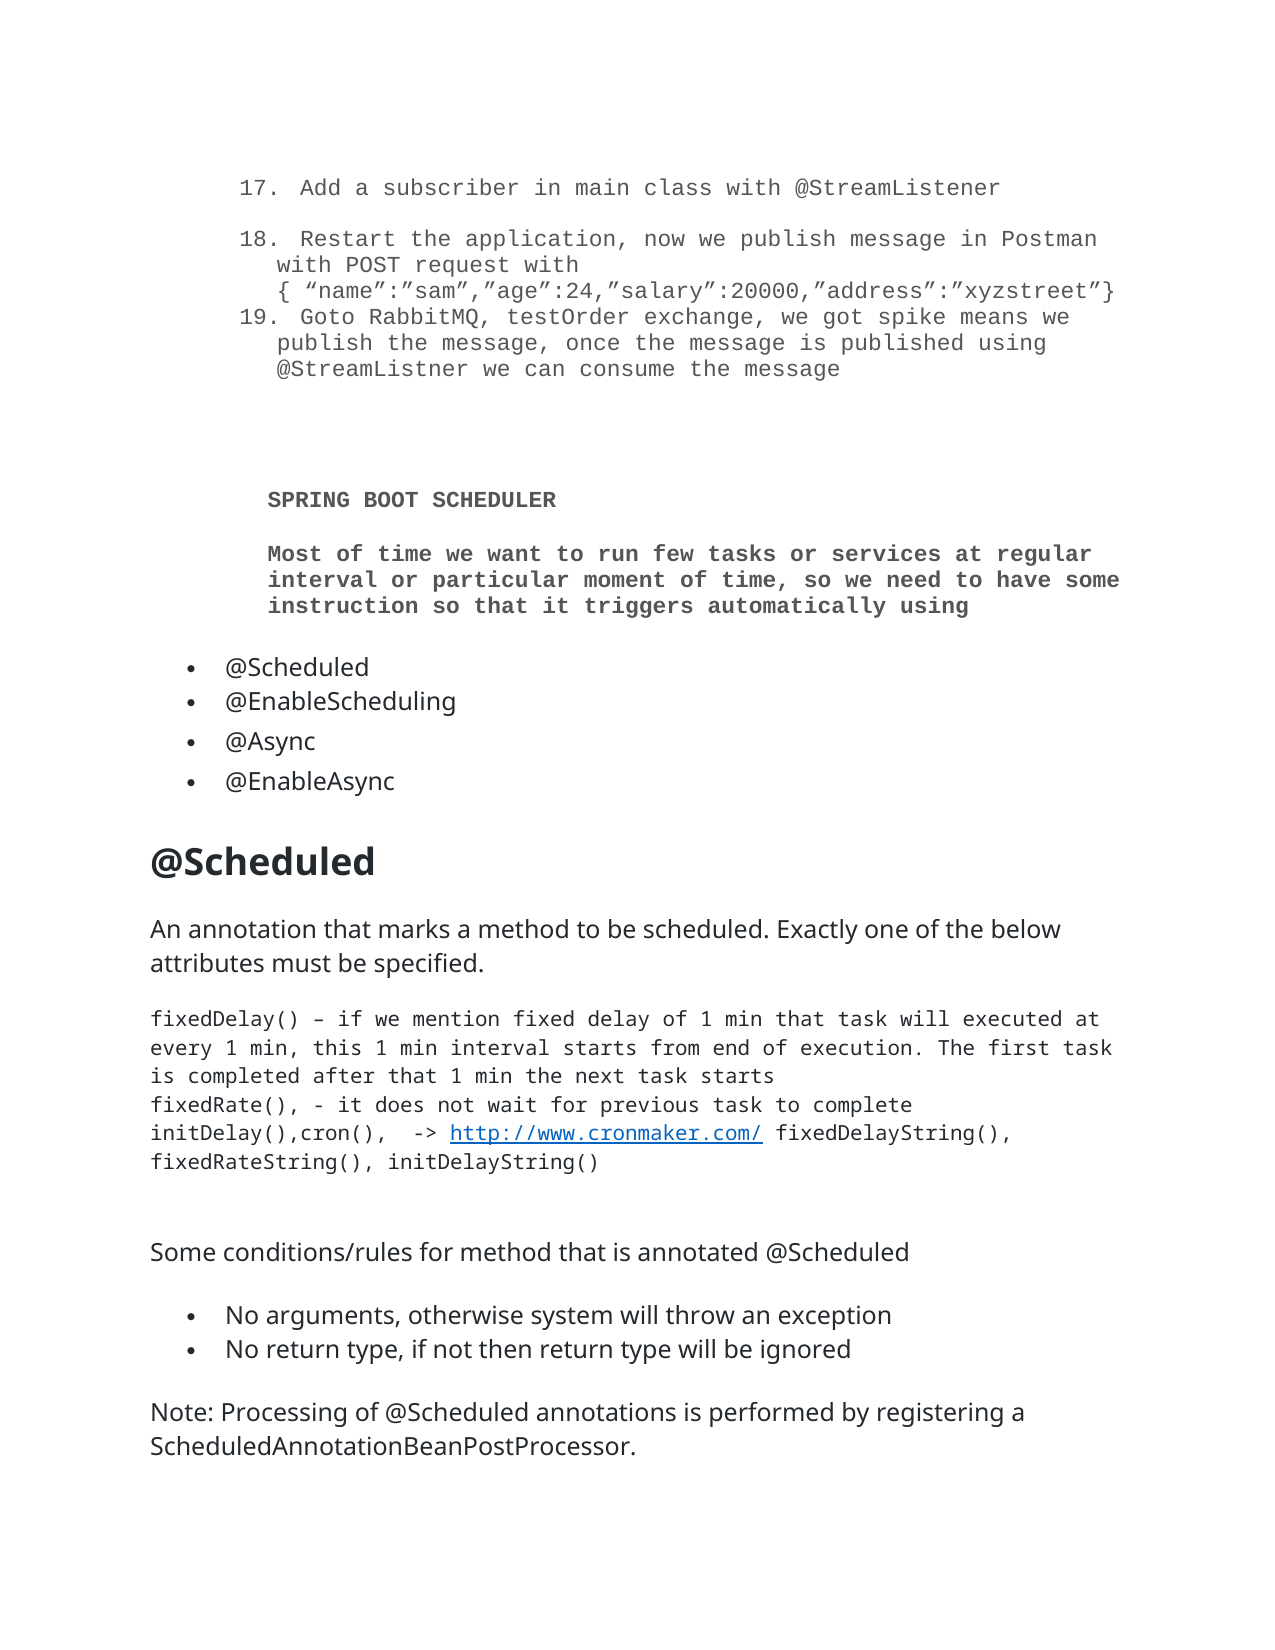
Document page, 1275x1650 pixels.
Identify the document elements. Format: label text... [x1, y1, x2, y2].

list Add a subscriber in main class with @StreamListener [239, 176, 1125, 202]
text initDelay(),cron(), -> http://www.cronmaker.com/ fixedDelayString(), fixedRateString(), initDelayString() [150, 1118, 1125, 1175]
list { “name”:”sam”,”age”:24,”salary”:20000,”address”:”xyzstreet”} [277, 280, 1125, 306]
text Some conditions/rules for method that is annotated @Scheduled [150, 1234, 1125, 1268]
text SPRING BOOT SCHEDULER [267, 489, 1125, 515]
text @Scheduled [150, 835, 1125, 886]
text fixedRate(), - it does not wait for previous task to complete [150, 1090, 1125, 1118]
list @Scheduled [187, 649, 1125, 683]
list Restart the application, now we publish message in Postman with POST request with [239, 228, 1125, 280]
list @Async [187, 723, 1125, 758]
text An annotation that marks a method to be scheduled. Exactly one of the below attributes must be specified. [150, 911, 1125, 979]
text fixedDelay() – if we mention fixed delay of 1 min that task will executed at every 1 min, this 1 min interval starts from end of execution. The first task is completed after that 1 min the next task starts [150, 1004, 1125, 1090]
text Most of time we want to run few tasks or services at regular interval or particular moment of time, so we need to have some instruction so that it triggers automatically using [267, 542, 1125, 620]
list Goto RabbitMQ, testOrder exchange, we got spike means we publish the message, once the message is published using @StreamListner we can consume the message [239, 306, 1125, 383]
text Note: Processing of @Scheduled annotations is performed by registering a ScheduledAnnotationBeanPostProcessor. [150, 1395, 1125, 1463]
list @EnableAsync [187, 764, 1125, 798]
list @EnableScheduling [187, 683, 1125, 717]
list No return type, if not then return type will be ignored [187, 1332, 1125, 1366]
list No arguments, otherwise system will throw an exception [187, 1297, 1125, 1332]
